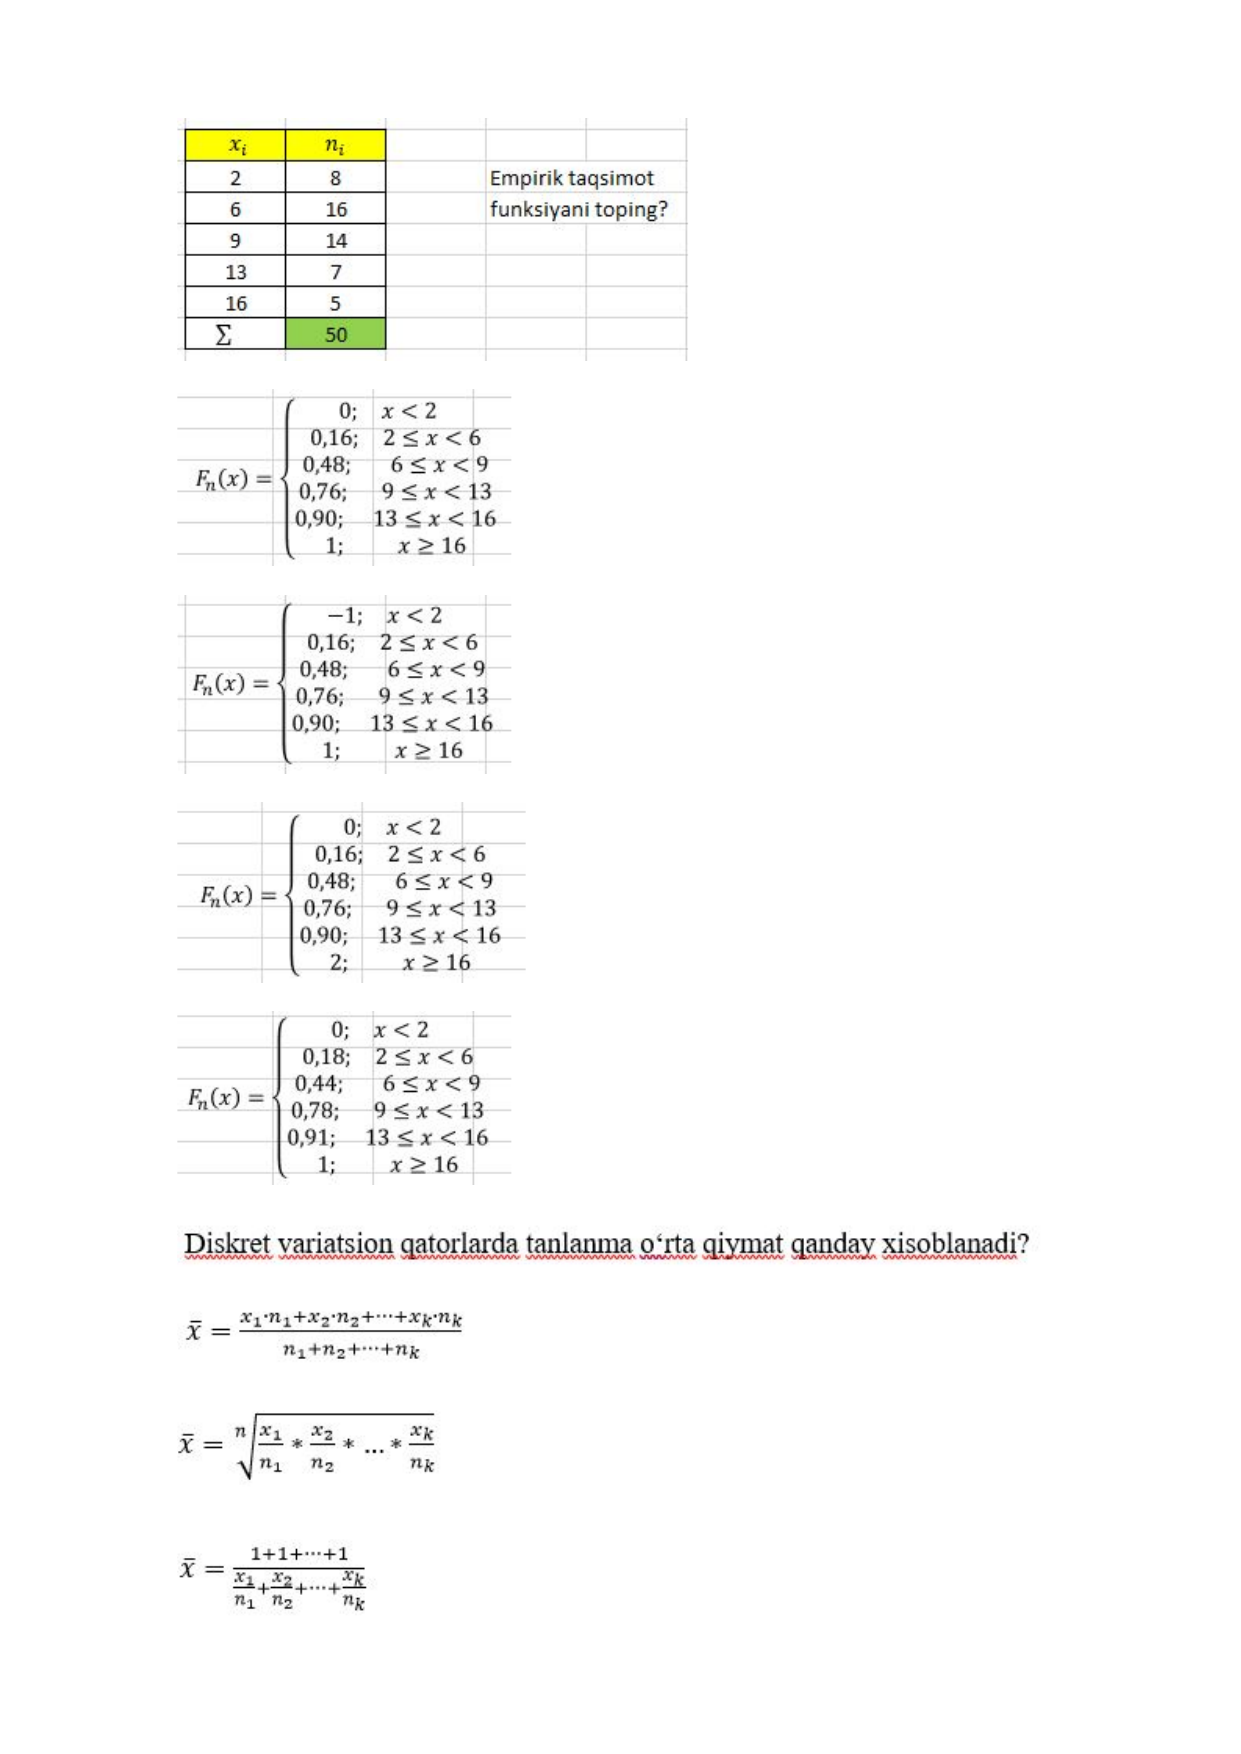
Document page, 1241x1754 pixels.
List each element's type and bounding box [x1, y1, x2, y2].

picture [177, 802, 526, 983]
picture [177, 595, 512, 774]
picture [177, 1398, 460, 1499]
picture [177, 1528, 404, 1628]
picture [177, 1213, 1051, 1271]
picture [177, 1011, 512, 1185]
picture [177, 118, 689, 361]
picture [177, 1299, 479, 1370]
picture [177, 389, 512, 566]
